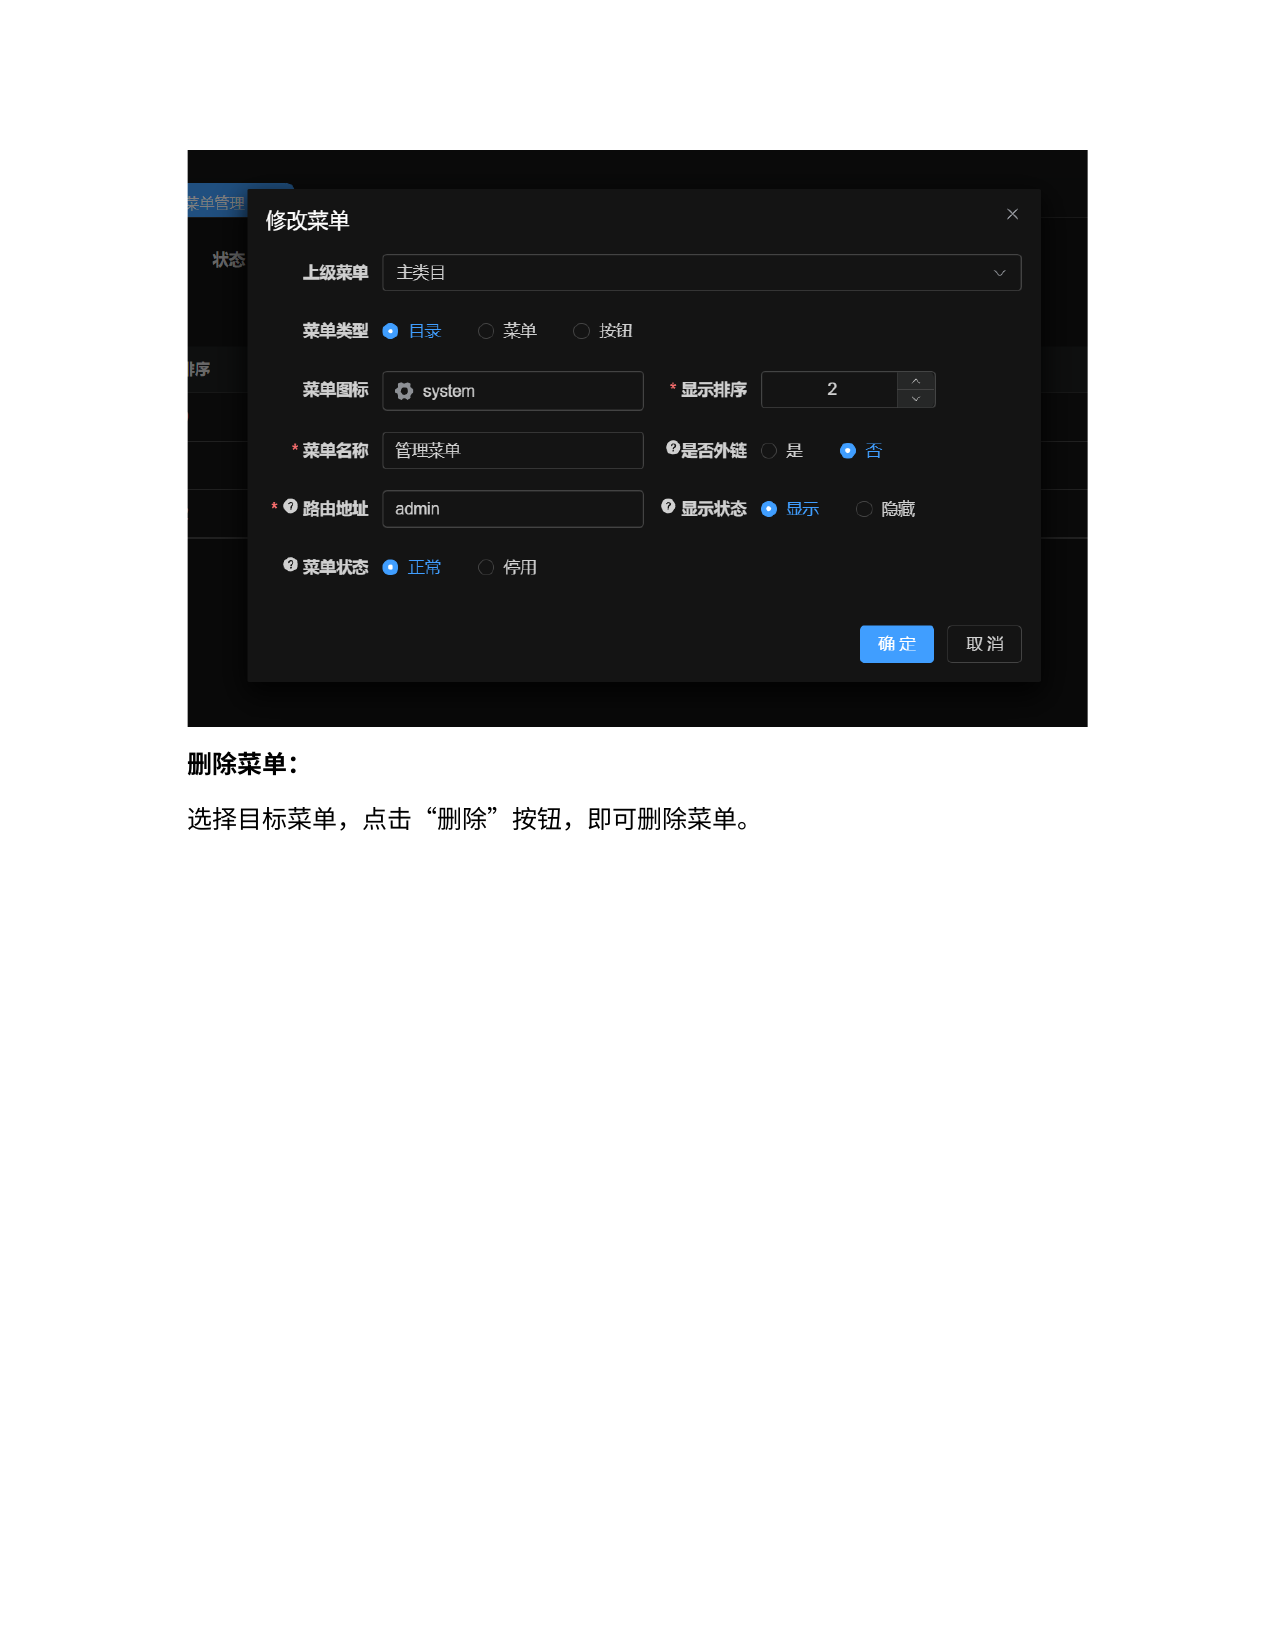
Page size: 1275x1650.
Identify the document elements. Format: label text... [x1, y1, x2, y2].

picture [187, 150, 1088, 727]
text 选择目标菜单，点击“删除”按钮，即可删除菜单。 [187, 800, 1087, 836]
text 删除菜单： [187, 745, 1087, 781]
